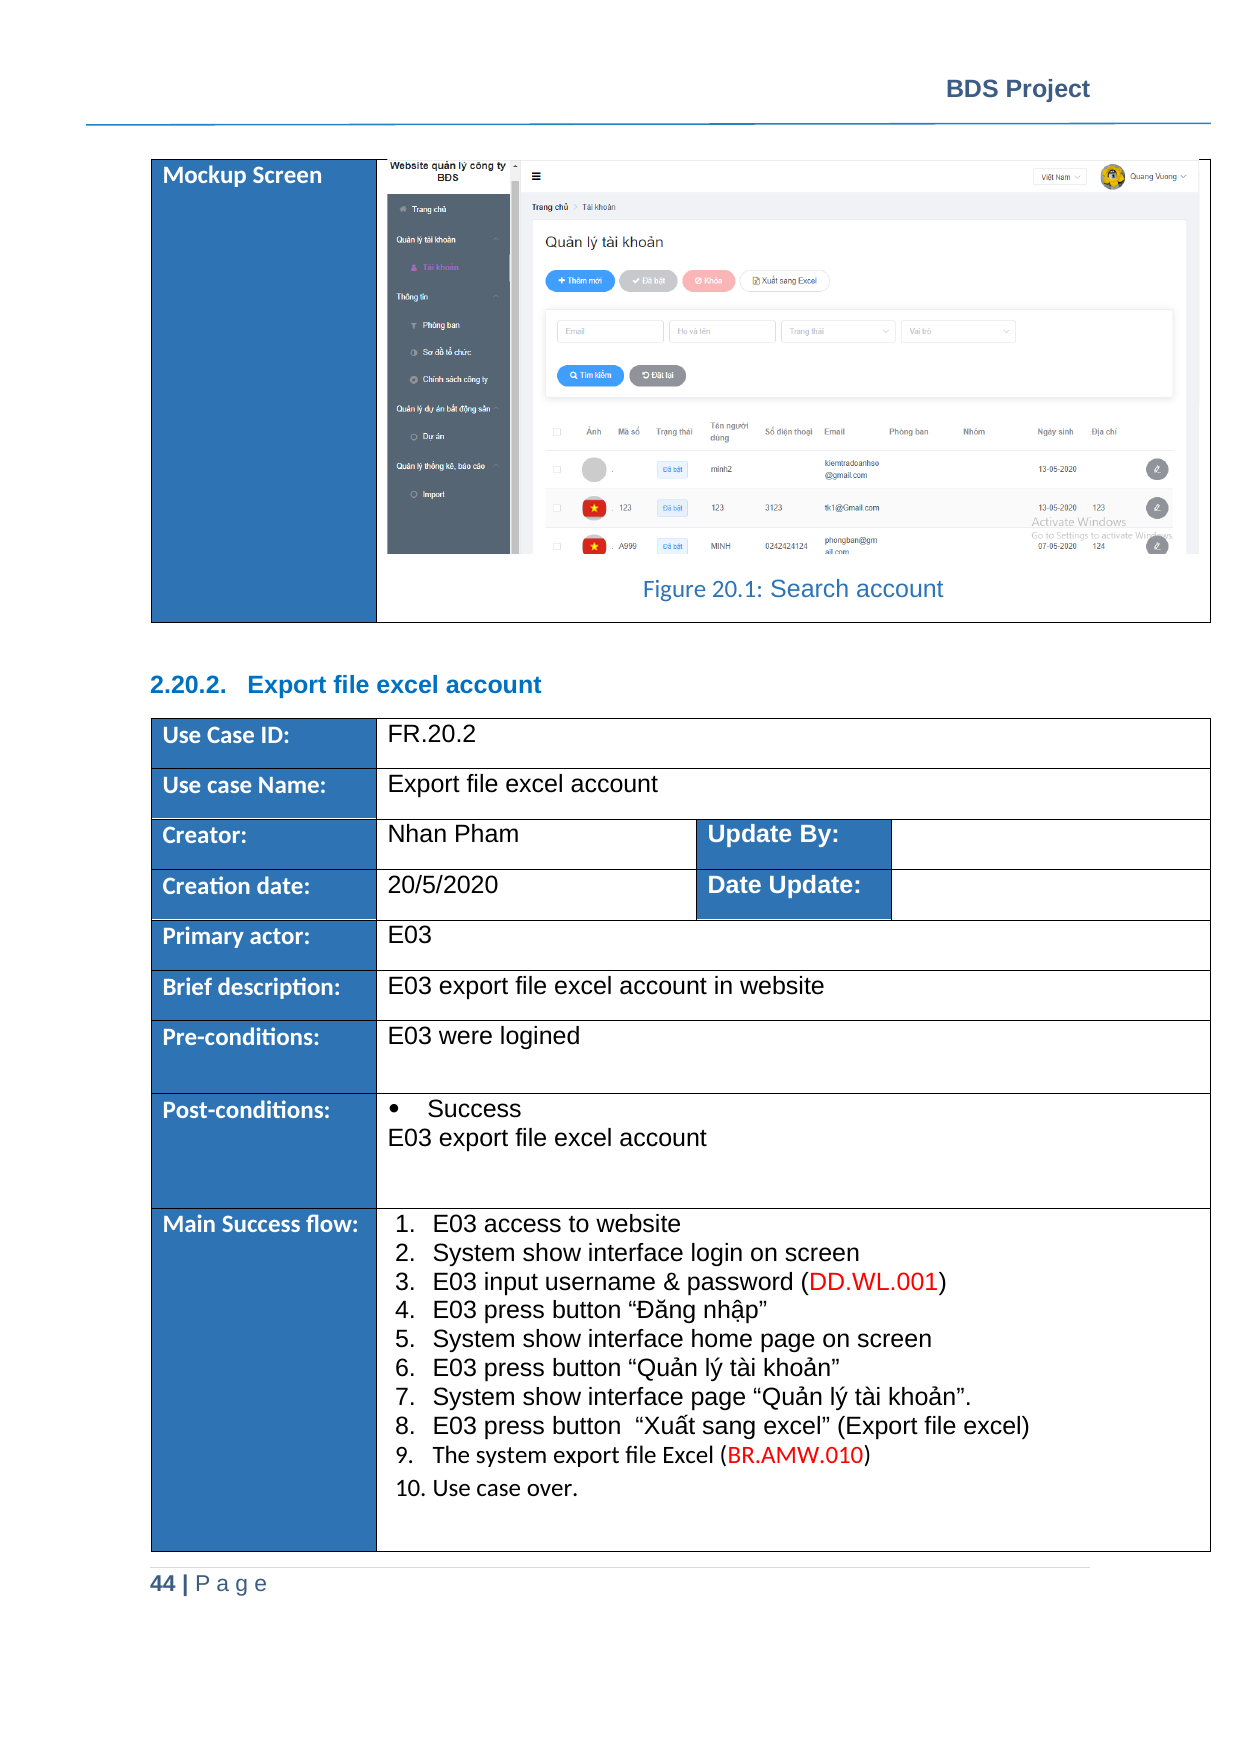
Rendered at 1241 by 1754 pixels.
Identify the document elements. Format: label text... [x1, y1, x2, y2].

table_cell Pre-conditions: [152, 1021, 376, 1093]
table_cell Post-conditions: [152, 1094, 376, 1208]
table_cell Use case Name: [152, 769, 376, 818]
table_cell Creator: [152, 820, 376, 869]
table_cell E03 access to website System show interface login on screen E03 input username & password (DD.WL.001) E03 press button “Đăng nhập” System show interface home page on screen E03 press button “Quản lý tài khoản” System show interface page “Quản lý tài khoản”. E03 press button “Xuất sang excel” (Export file excel) The system export file Excel (BR.AMW.010) Use case over. [377, 1209, 1210, 1551]
table_header FR.20.2 [377, 719, 1210, 768]
table_cell Mockup Screen [152, 160, 376, 622]
table_header Use Case ID: [152, 719, 376, 768]
table_cell Date Update: [697, 870, 891, 919]
table_cell Figure 20.1: Search account [377, 160, 1210, 622]
table_cell Primary actor: [152, 921, 376, 970]
table_cell E03 [377, 921, 1210, 970]
table_cell Creation date: [152, 870, 376, 919]
table_cell 20/5/2020 [377, 870, 696, 919]
table_cell Main Success flow: [152, 1209, 376, 1551]
table_cell [892, 870, 1210, 919]
table_cell Success E03 export file excel account [377, 1094, 1210, 1208]
text 2.20.2. Export file excel account [150, 670, 1090, 699]
table_cell E03 export file excel account in website [377, 971, 1210, 1020]
table_cell [892, 820, 1210, 869]
picture [387, 159, 1200, 554]
table_cell Brief description: [152, 971, 376, 1020]
table_cell Nhan Pham [377, 820, 696, 869]
table_cell E03 were logined [377, 1021, 1210, 1093]
table_cell Update By: [697, 820, 891, 869]
table_cell Export file excel account [377, 769, 1210, 818]
